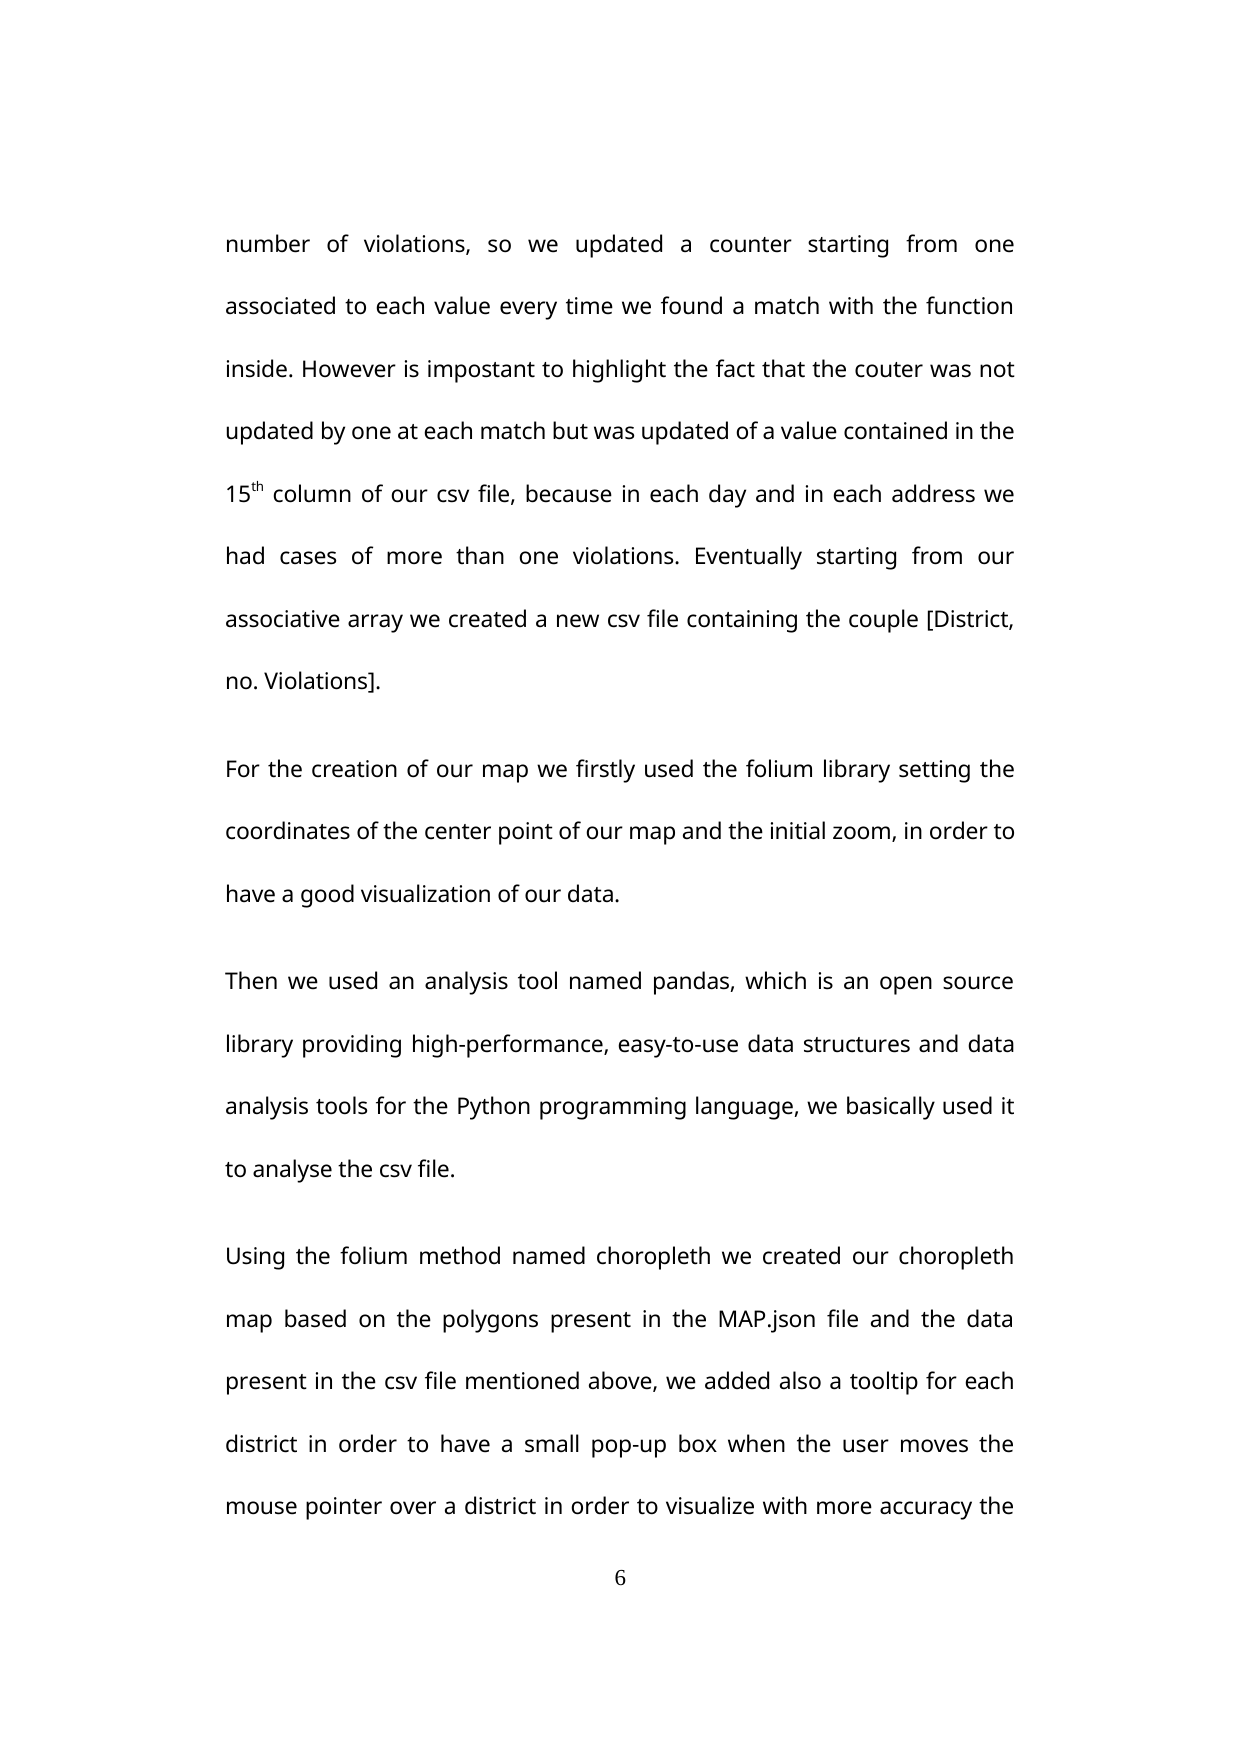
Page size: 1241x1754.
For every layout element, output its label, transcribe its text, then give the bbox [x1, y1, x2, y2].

text Then we used an analysis tool named pandas, which is an open source library providing high-performance, easy-to-use data structures and data analysis tools for the Python programming language, we basically used it to analyse the csv file. [225, 965, 1015, 1184]
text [225, 228, 1015, 696]
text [225, 1240, 1015, 1521]
text For the creation of our map we firstly used the folium library setting the coordinates of the center point of our map and the initial zoom, in order to have a good visualization of our data. [225, 753, 1015, 909]
